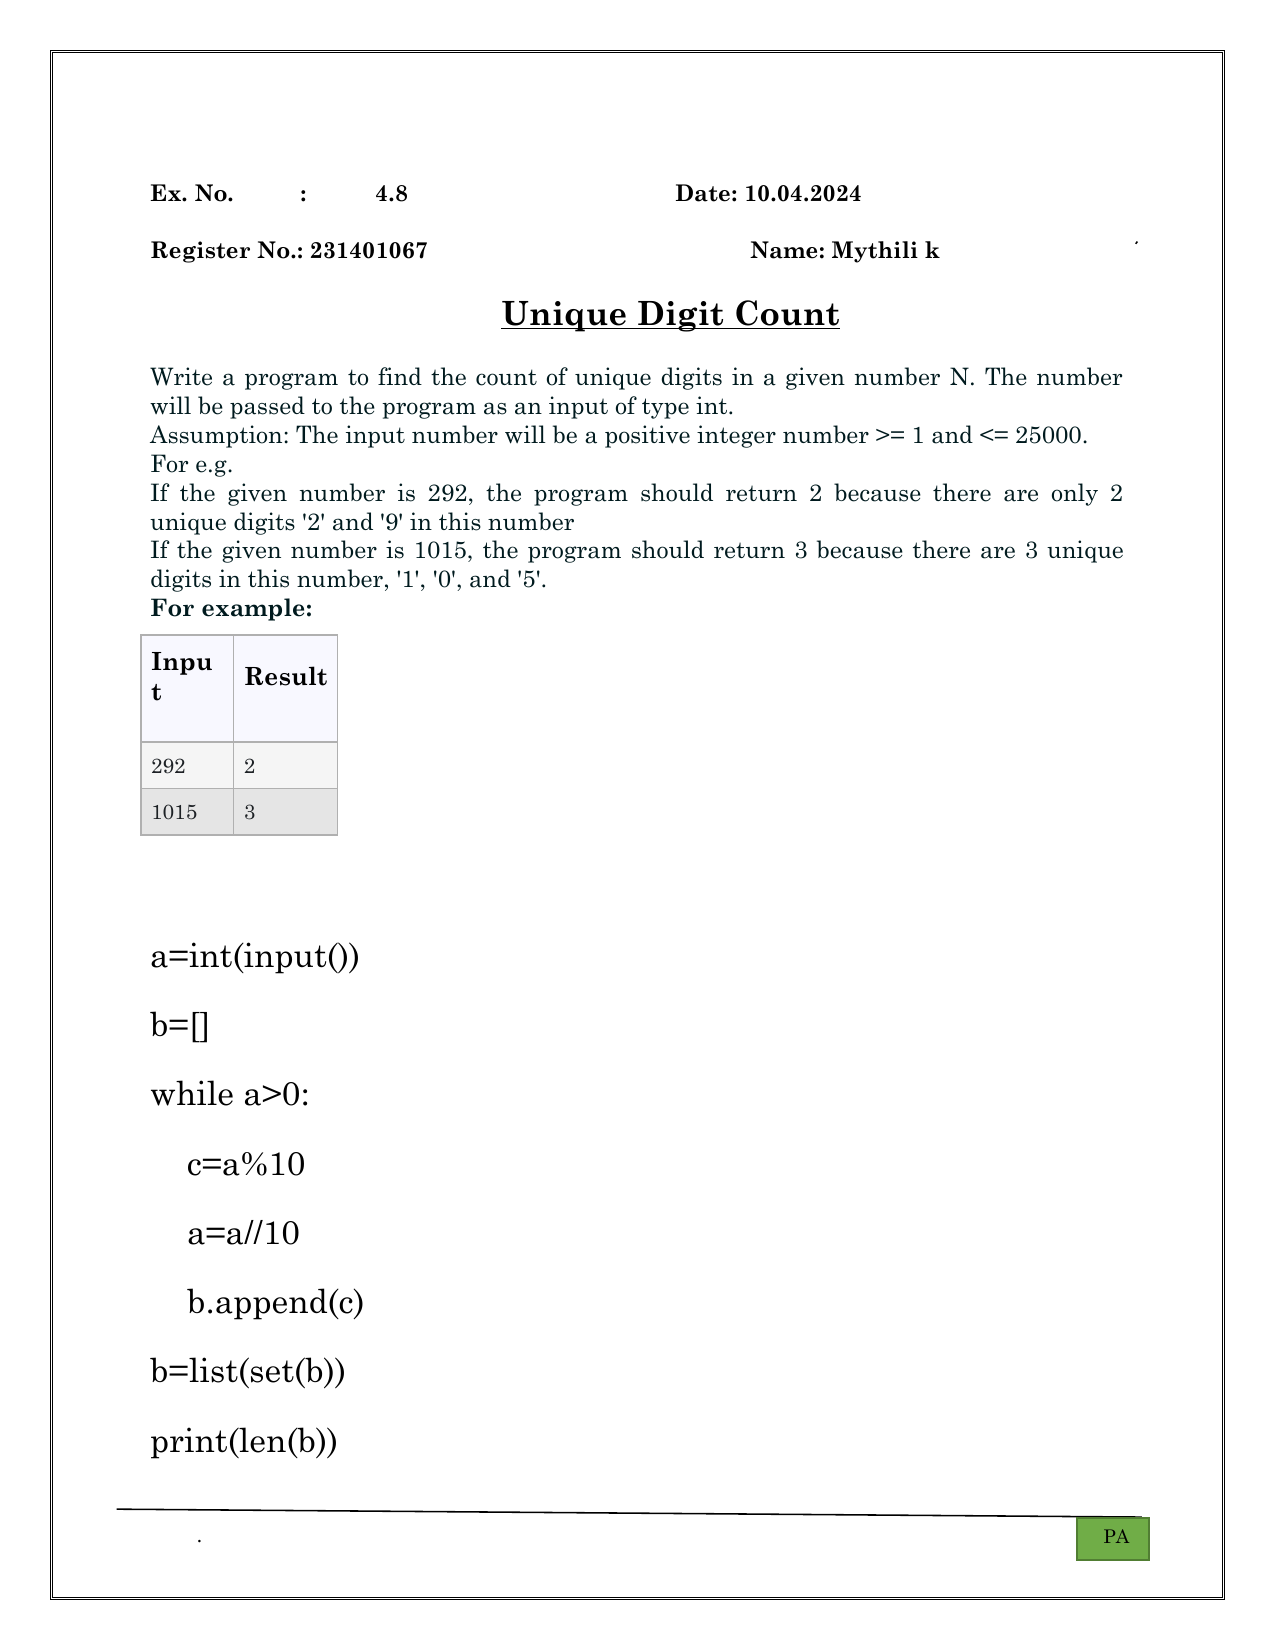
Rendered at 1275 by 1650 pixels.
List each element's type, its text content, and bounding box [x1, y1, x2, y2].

text If the given number is 292, the program should return 2 because there are only 2 unique digits '2' and '9' in this number [150, 477, 1125, 535]
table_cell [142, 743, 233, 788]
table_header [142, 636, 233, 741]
text print(len(b)) [150, 1419, 1125, 1459]
text If the given number is 1015, the program should return 3 because there are 3 unique digits in this number, '1', '0', and '5'. [150, 535, 1125, 593]
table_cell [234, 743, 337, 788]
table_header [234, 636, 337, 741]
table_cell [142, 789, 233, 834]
text Write a program to find the count of unique digits in a given number N. The number will be passed to the program as an input of type int. [150, 362, 1125, 420]
text For example: [150, 593, 1125, 622]
text b=list(set(b)) [150, 1350, 1125, 1390]
text b=[] [150, 1003, 1125, 1044]
text a=a//10 [150, 1211, 1125, 1251]
text b.append(c) [150, 1281, 1125, 1321]
text while a>0: [150, 1073, 1125, 1113]
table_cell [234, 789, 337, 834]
text Unique Digit Count [216, 293, 1125, 333]
text For e.g. [150, 448, 1125, 477]
text Ex. No. : 4.8 Date: 10.04.2024 [150, 179, 1125, 207]
text a=int(input()) [150, 934, 1125, 974]
text Assumption: The input number will be a positive integer number >= 1 and <= 25000. [150, 420, 1125, 448]
text c=a%10 [150, 1142, 1125, 1182]
text Register No.: 231401067 Name: Mythili k [150, 236, 1125, 263]
